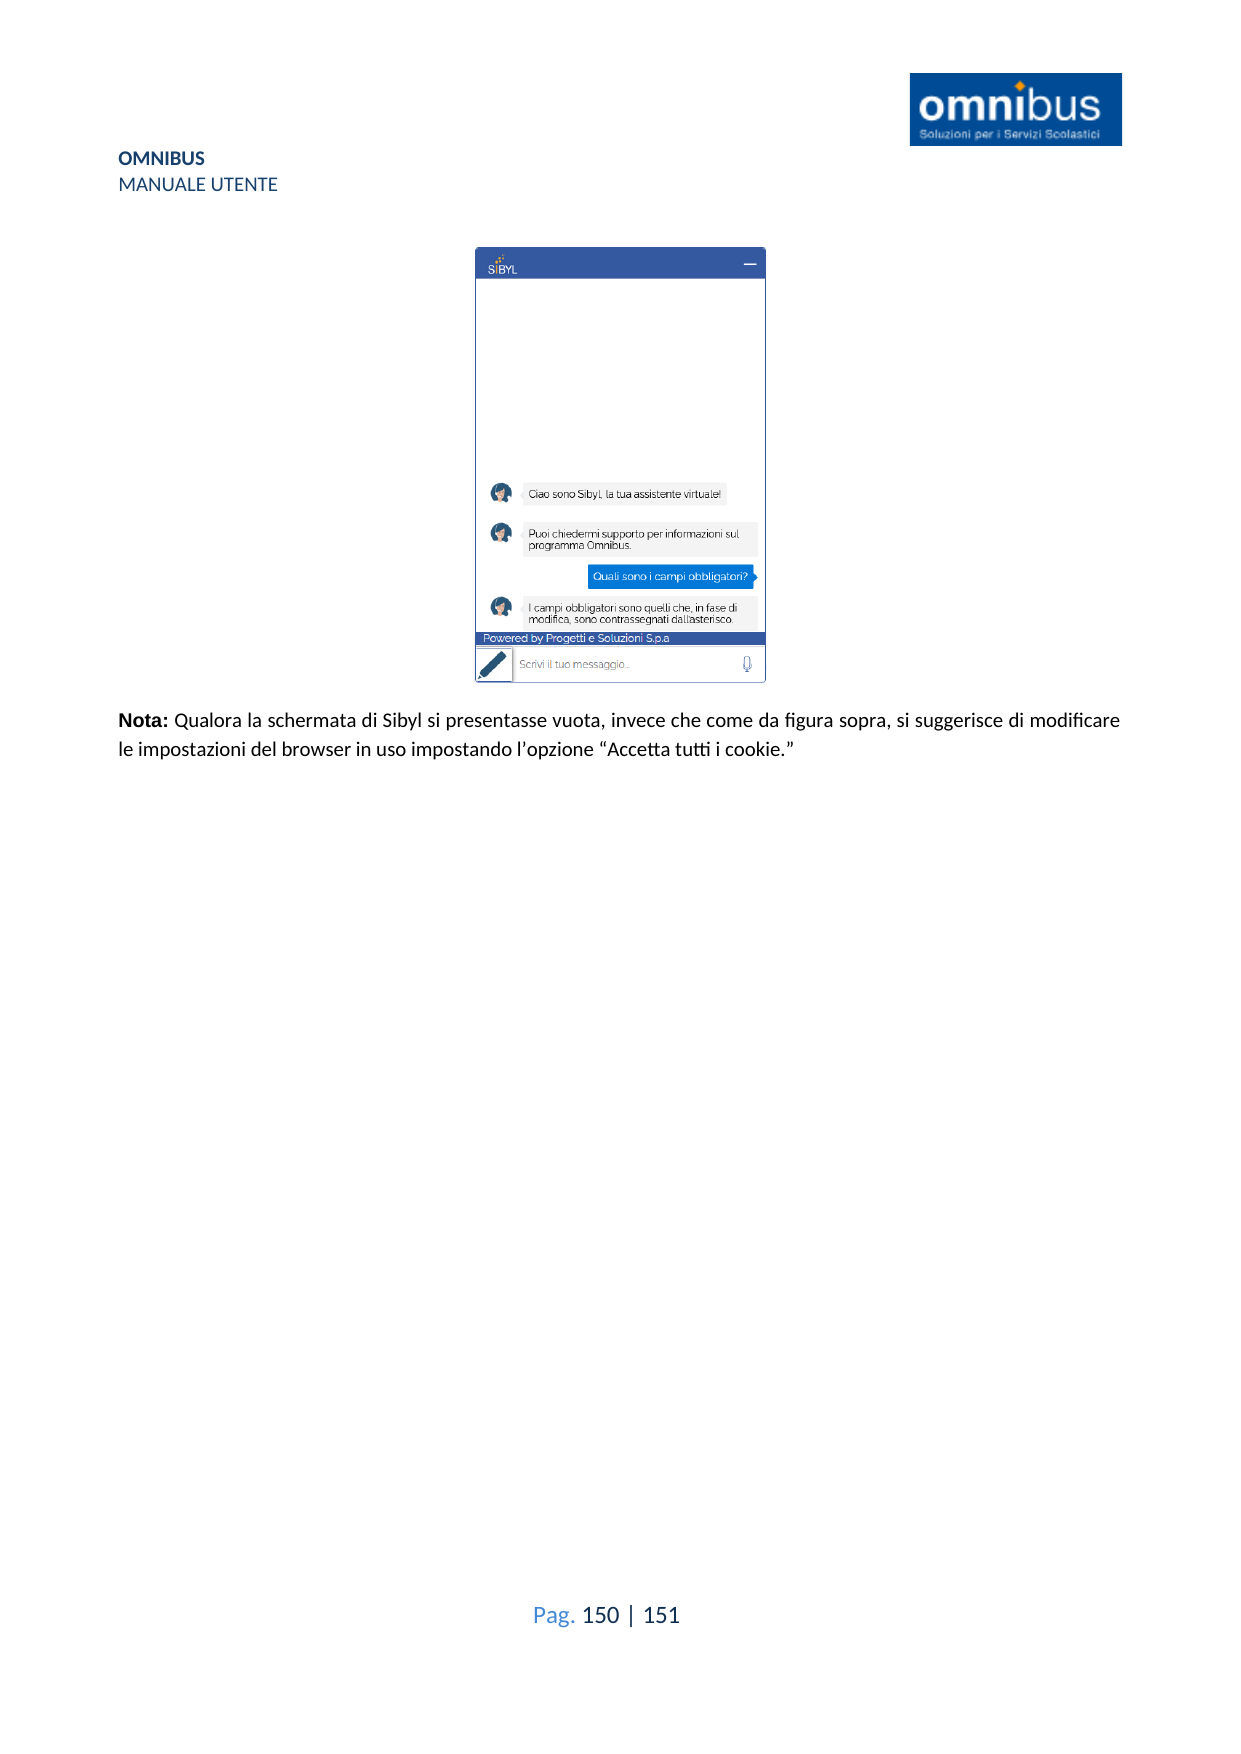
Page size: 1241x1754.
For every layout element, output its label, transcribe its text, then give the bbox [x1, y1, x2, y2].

picture [909, 73, 1123, 146]
picture [474, 247, 767, 683]
text Nota: Qualora la schermata di Sibyl si presentasse vuota, invece che come da figura sopra, si suggerisce di modificare le impostazioni del browser in uso impostando l’opzione “Accetta tutti i cookie.” [118, 707, 1122, 762]
